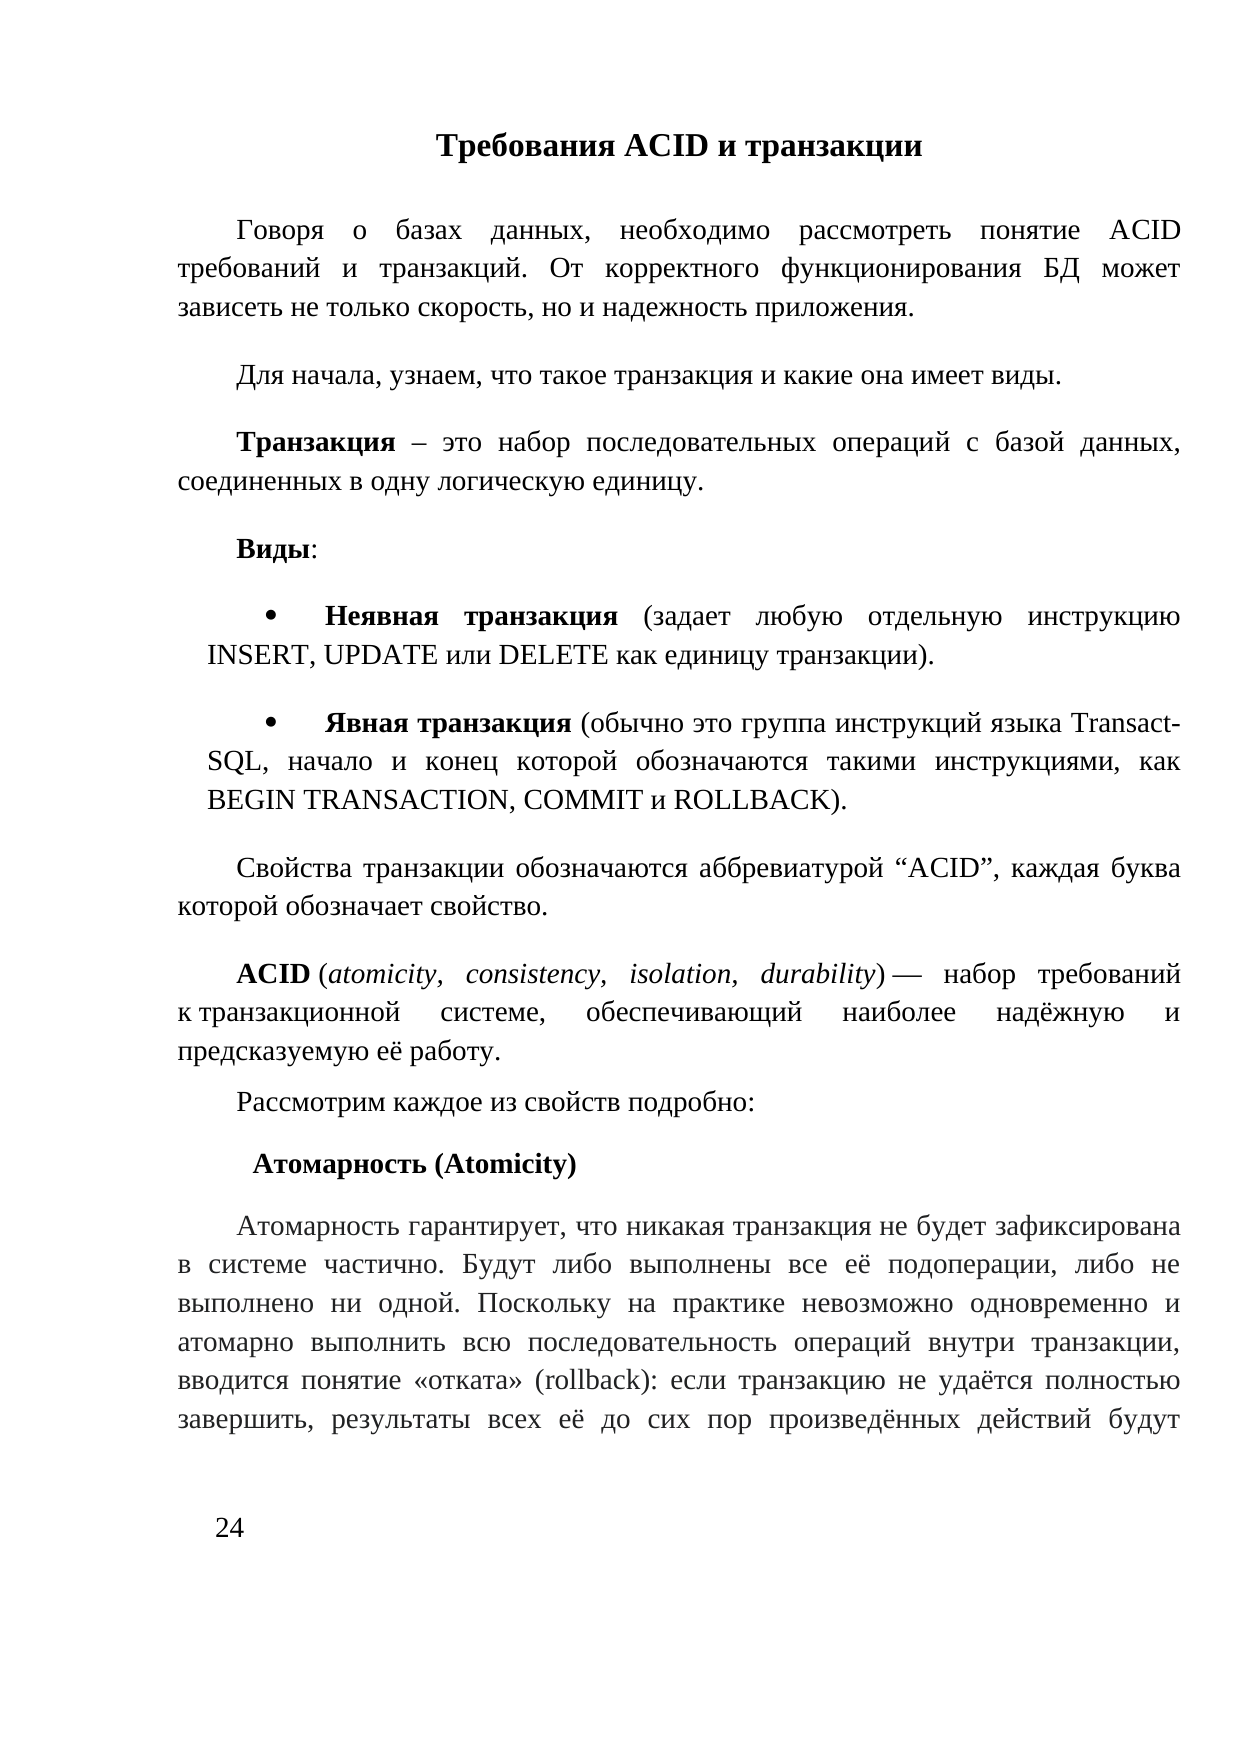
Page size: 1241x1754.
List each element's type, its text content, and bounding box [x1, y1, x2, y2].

list Неявная транзакция (задает любую отдельную инструкцию INSERT, UPDATE или DELETE как единицу транзакции). [207, 598, 1181, 671]
text Свойства транзакции обозначаются аббревиатурой “ACID”, каждая буква которой обозначает свойство. [177, 850, 1181, 922]
text Рассмотрим каждое из свойств подробно: [177, 1084, 1181, 1118]
text ACID (atomicity, consistency, isolation, durability) — набор требований к транзакционной системе, обеспечивающий наиболее надёжную и предсказуемую её работу. [177, 956, 1181, 1067]
text Виды: [177, 531, 1181, 564]
subtitle Требования ACID и транзакции [177, 125, 1181, 164]
text Атомарность (Atomicity) [252, 1146, 1181, 1179]
text Для начала, узнаем, что такое транзакция и какие она имеет виды. [177, 357, 1181, 390]
list Явная транзакция (обычно это группа инструкций языка Transact-SQL, начало и конец которой обозначаются такими инструкциями, как BEGIN TRANSACTION, COMMIT и ROLLBACK). [207, 705, 1181, 816]
text Транзакция – это набор последовательных операций с базой данных, соединенных в одну логическую единицу. [177, 424, 1181, 497]
text Говоря о базах данных, необходимо рассмотреть понятие ACID требований и транзакций. От корректного функционирования БД может зависеть не только скорость, но и надежность приложения. [177, 212, 1181, 323]
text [177, 1208, 1181, 1434]
